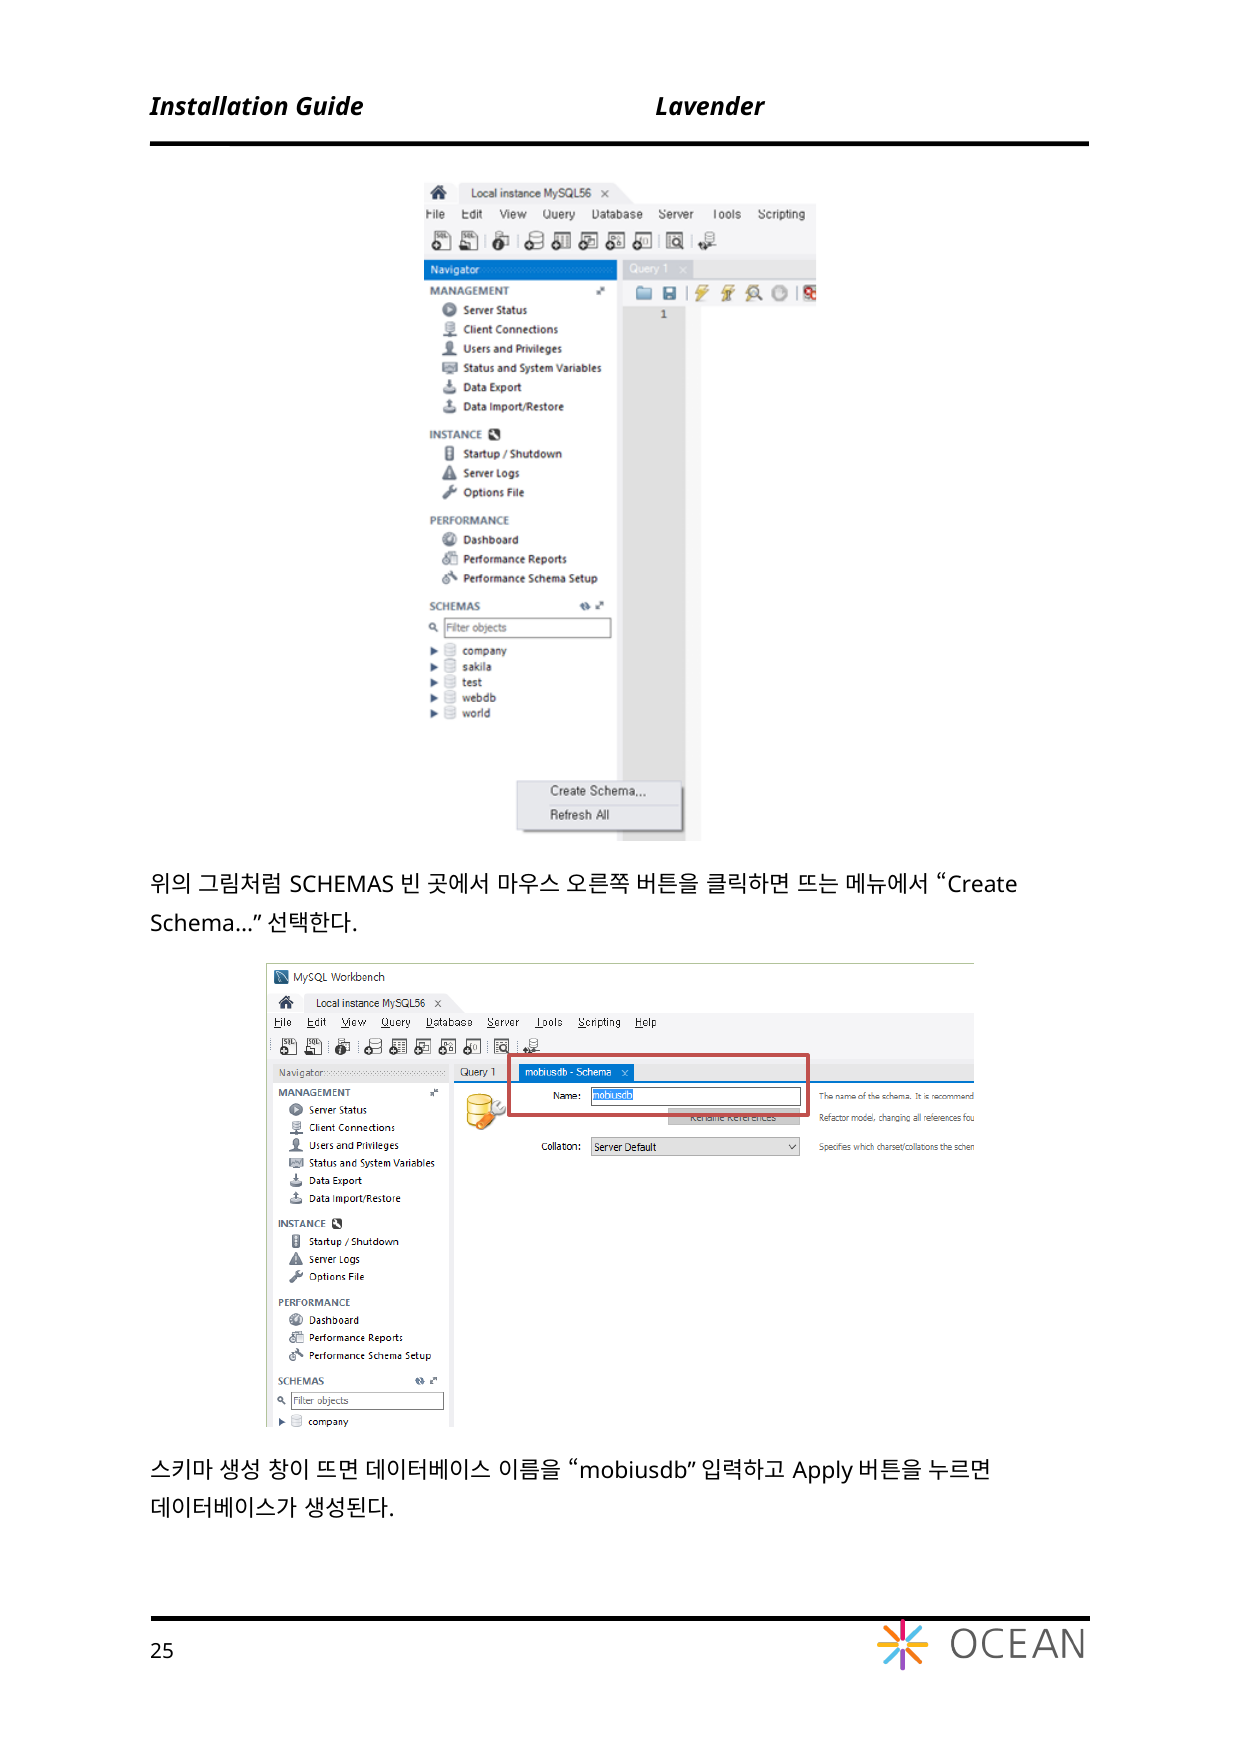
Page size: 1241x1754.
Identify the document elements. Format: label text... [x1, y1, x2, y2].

picture [266, 963, 974, 1427]
picture [424, 177, 817, 841]
text 스키마 생성 창이 뜨면 데이터베이스 이름을 “mobiusdb” 입력하고 Apply 버튼을 누르면 데이터베이스가 생성된다. [150, 1452, 1090, 1523]
picture [873, 1612, 1092, 1678]
text 위의 그림처럼 SCHEMAS 빈 곳에서 마우스 오른쪽 버튼을 클릭하면 뜨는 메뉴에서 “Create Schema…” 선택한다. [150, 866, 1090, 938]
